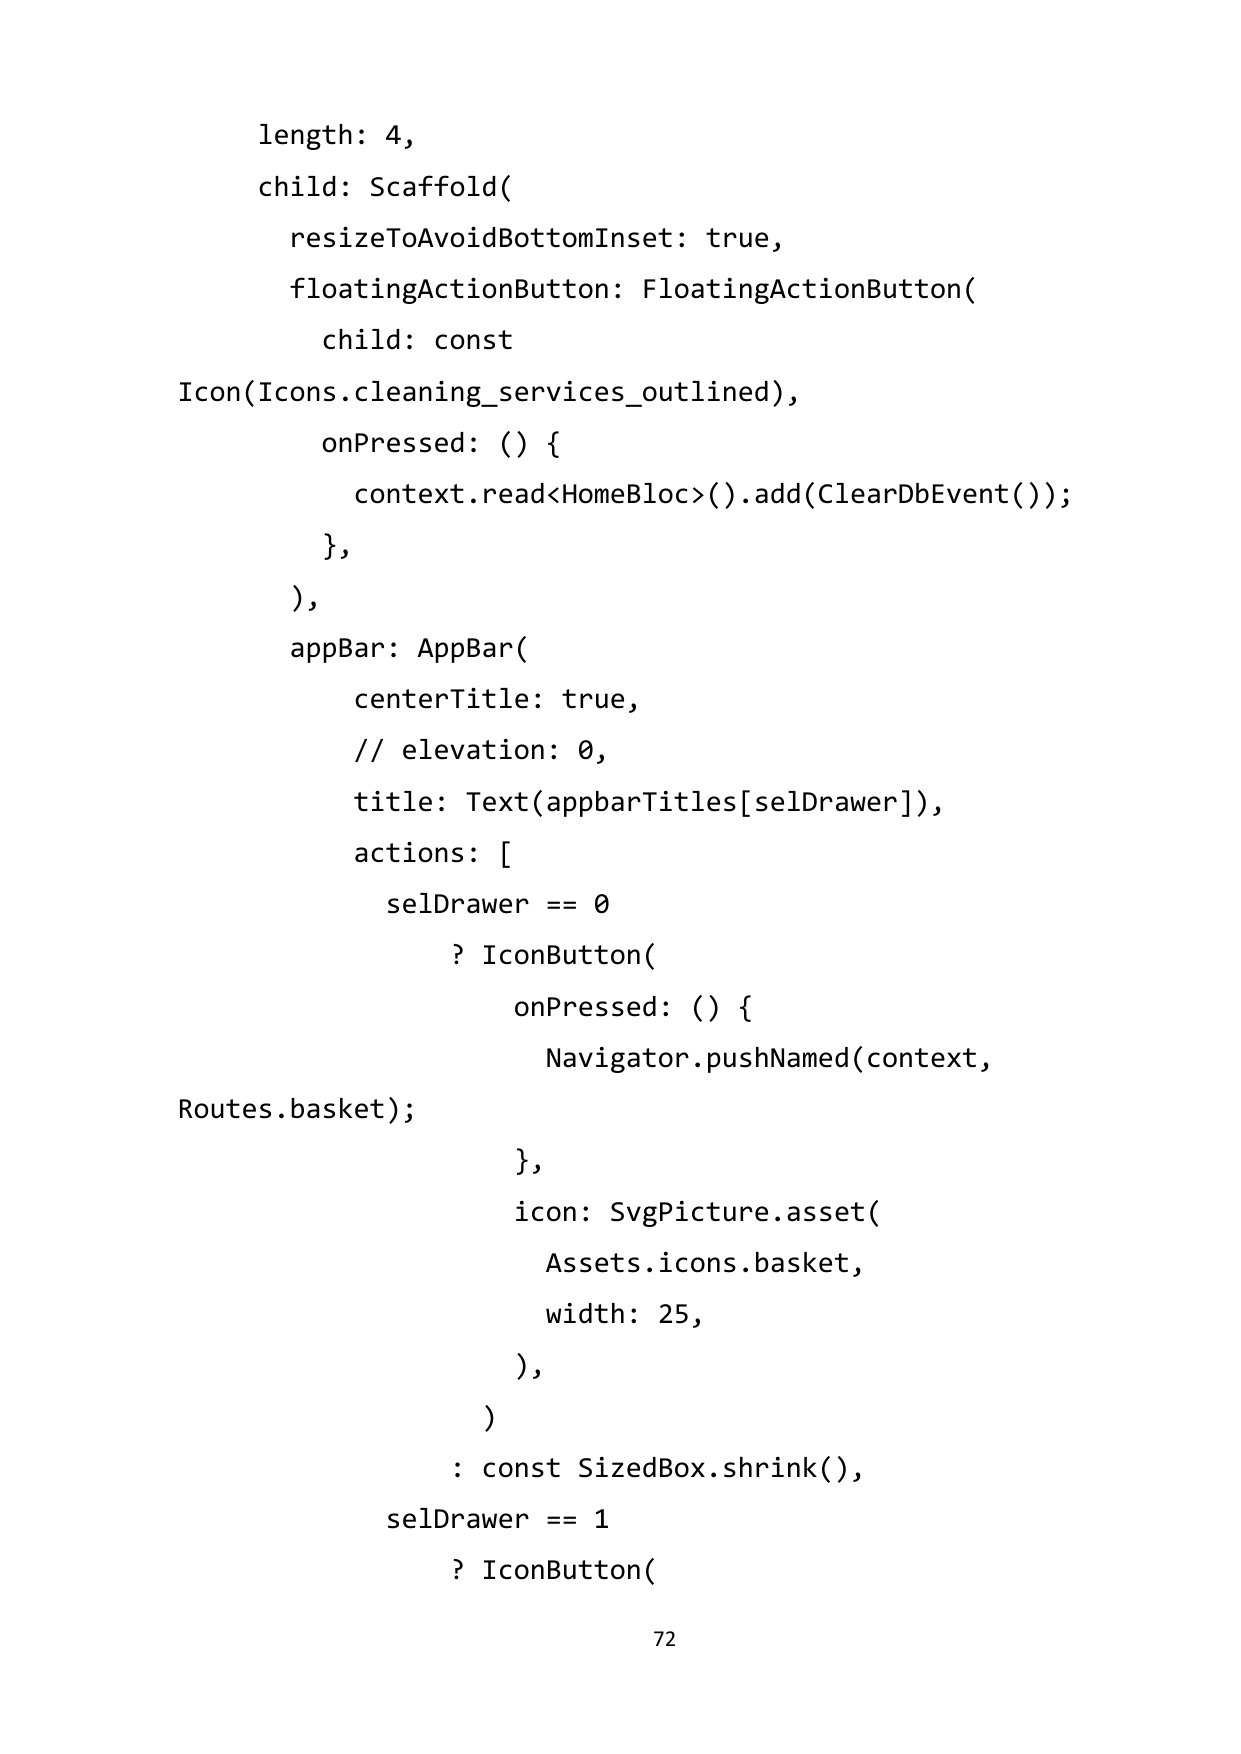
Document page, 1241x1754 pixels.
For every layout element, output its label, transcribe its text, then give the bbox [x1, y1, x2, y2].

text width: 25, [177, 1297, 1152, 1331]
text child: const Icon(Icons.cleaning_services_outlined), [177, 323, 1152, 408]
text ) [177, 1399, 1152, 1433]
text : const SizedBox.shrink(), [177, 1451, 1152, 1485]
text // elevation: 0, [177, 733, 1152, 767]
text centerTitle: true, [177, 682, 1152, 716]
text title: Text(appbarTitles[selDrawer]), [177, 784, 1152, 818]
text onPressed: () { [177, 989, 1152, 1023]
text selDrawer == 0 [177, 887, 1152, 921]
text context.read<HomeBloc>().add(ClearDbEvent()); [177, 477, 1152, 511]
text ), [177, 1348, 1152, 1382]
text }, [177, 528, 1152, 562]
text Navigator.pushNamed(context, Routes.basket); [177, 1041, 1152, 1126]
text appBar: AppBar( [177, 631, 1152, 665]
text }, [177, 1143, 1152, 1177]
text ), [177, 579, 1152, 613]
text actions: [ [177, 836, 1152, 870]
text child: Scaffold( [177, 169, 1152, 203]
text resizeToAvoidBottomInset: true, [177, 221, 1152, 255]
text selDrawer == 1 [177, 1502, 1152, 1536]
text onPressed: () { [177, 426, 1152, 460]
text length: 4, [177, 118, 1152, 152]
text ? IconButton( [177, 938, 1152, 972]
text icon: SvgPicture.asset( [177, 1194, 1152, 1228]
text ? IconButton( [177, 1553, 1152, 1587]
text floatingActionButton: FloatingActionButton( [177, 272, 1152, 306]
text Assets.icons.basket, [177, 1246, 1152, 1280]
